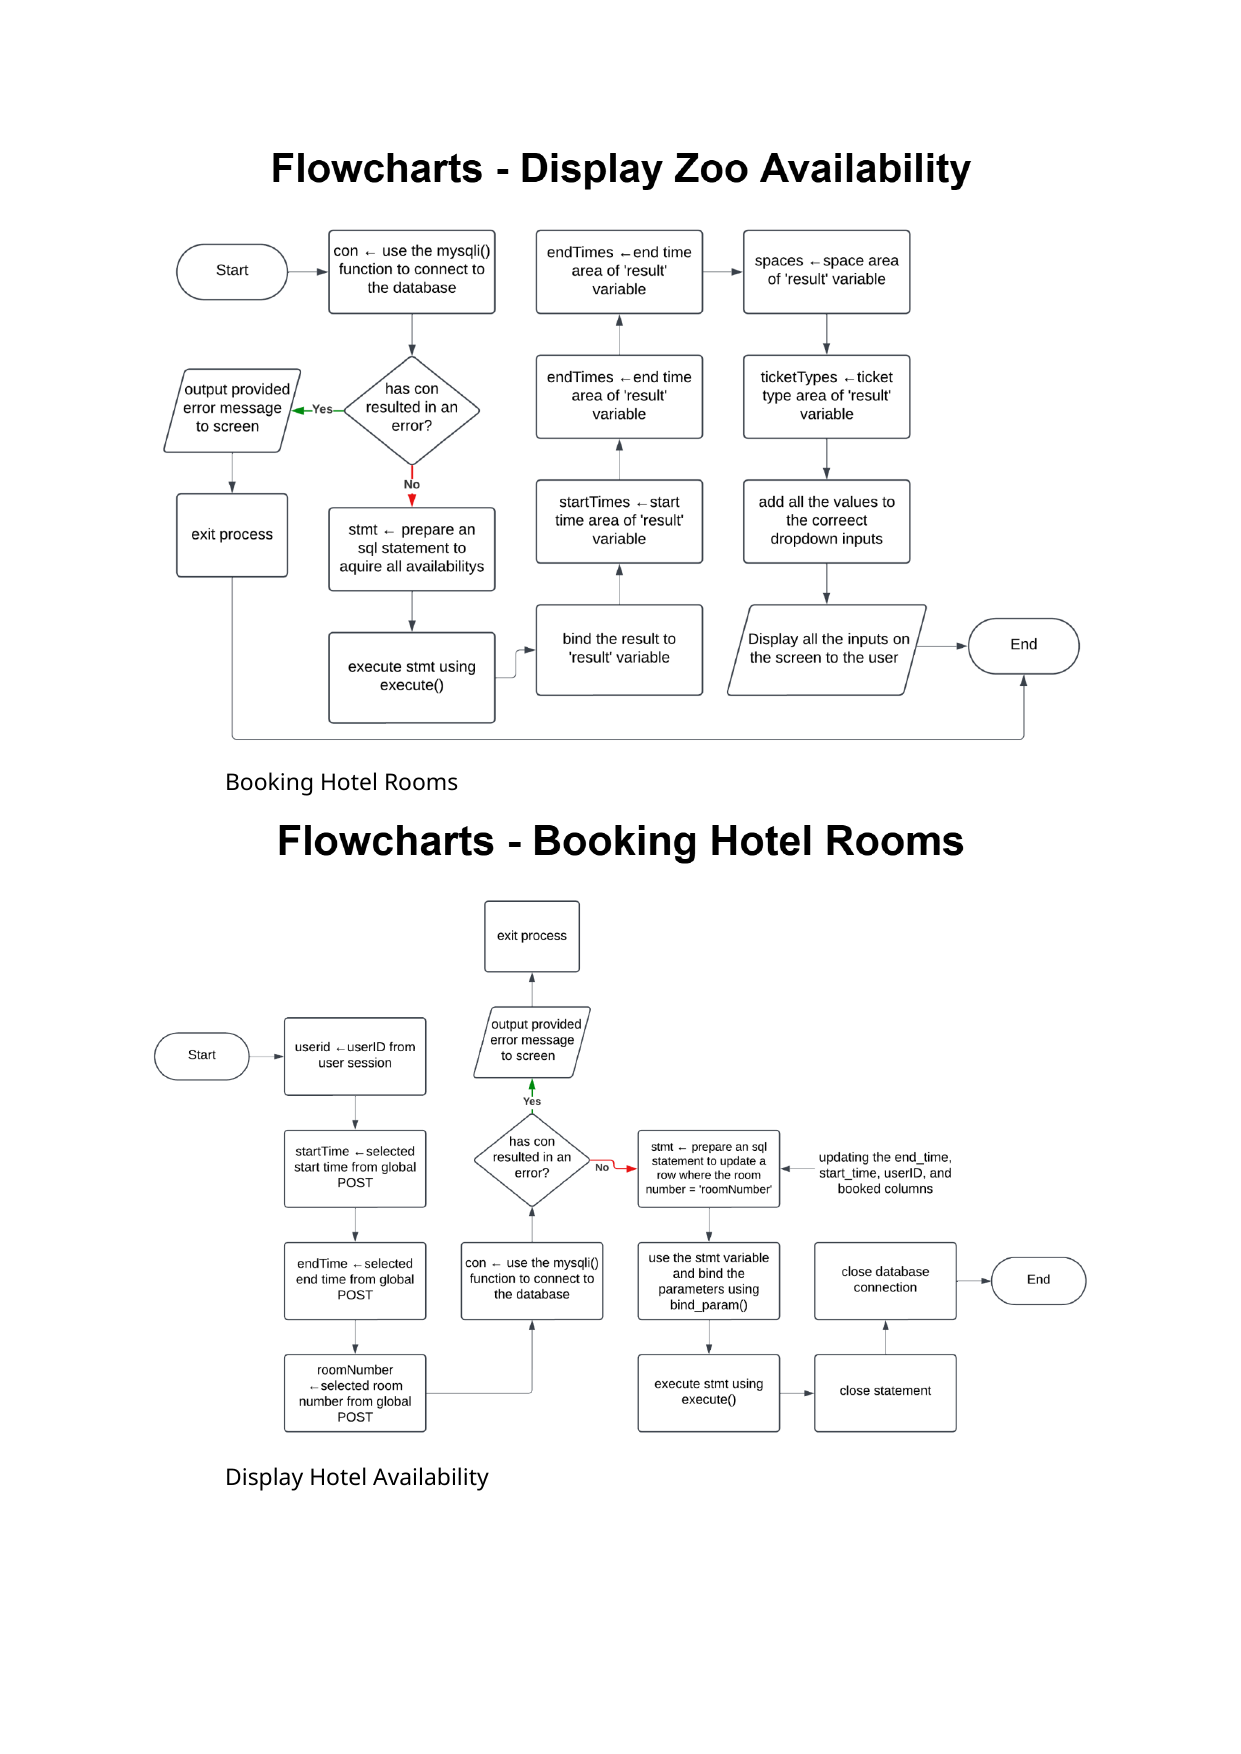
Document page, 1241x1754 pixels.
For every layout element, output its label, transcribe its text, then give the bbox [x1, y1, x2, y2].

picture [150, 150, 1091, 744]
text Booking Hotel Rooms [150, 766, 1090, 797]
text Display Hotel Availability [150, 1461, 1090, 1492]
picture [150, 818, 1091, 1439]
